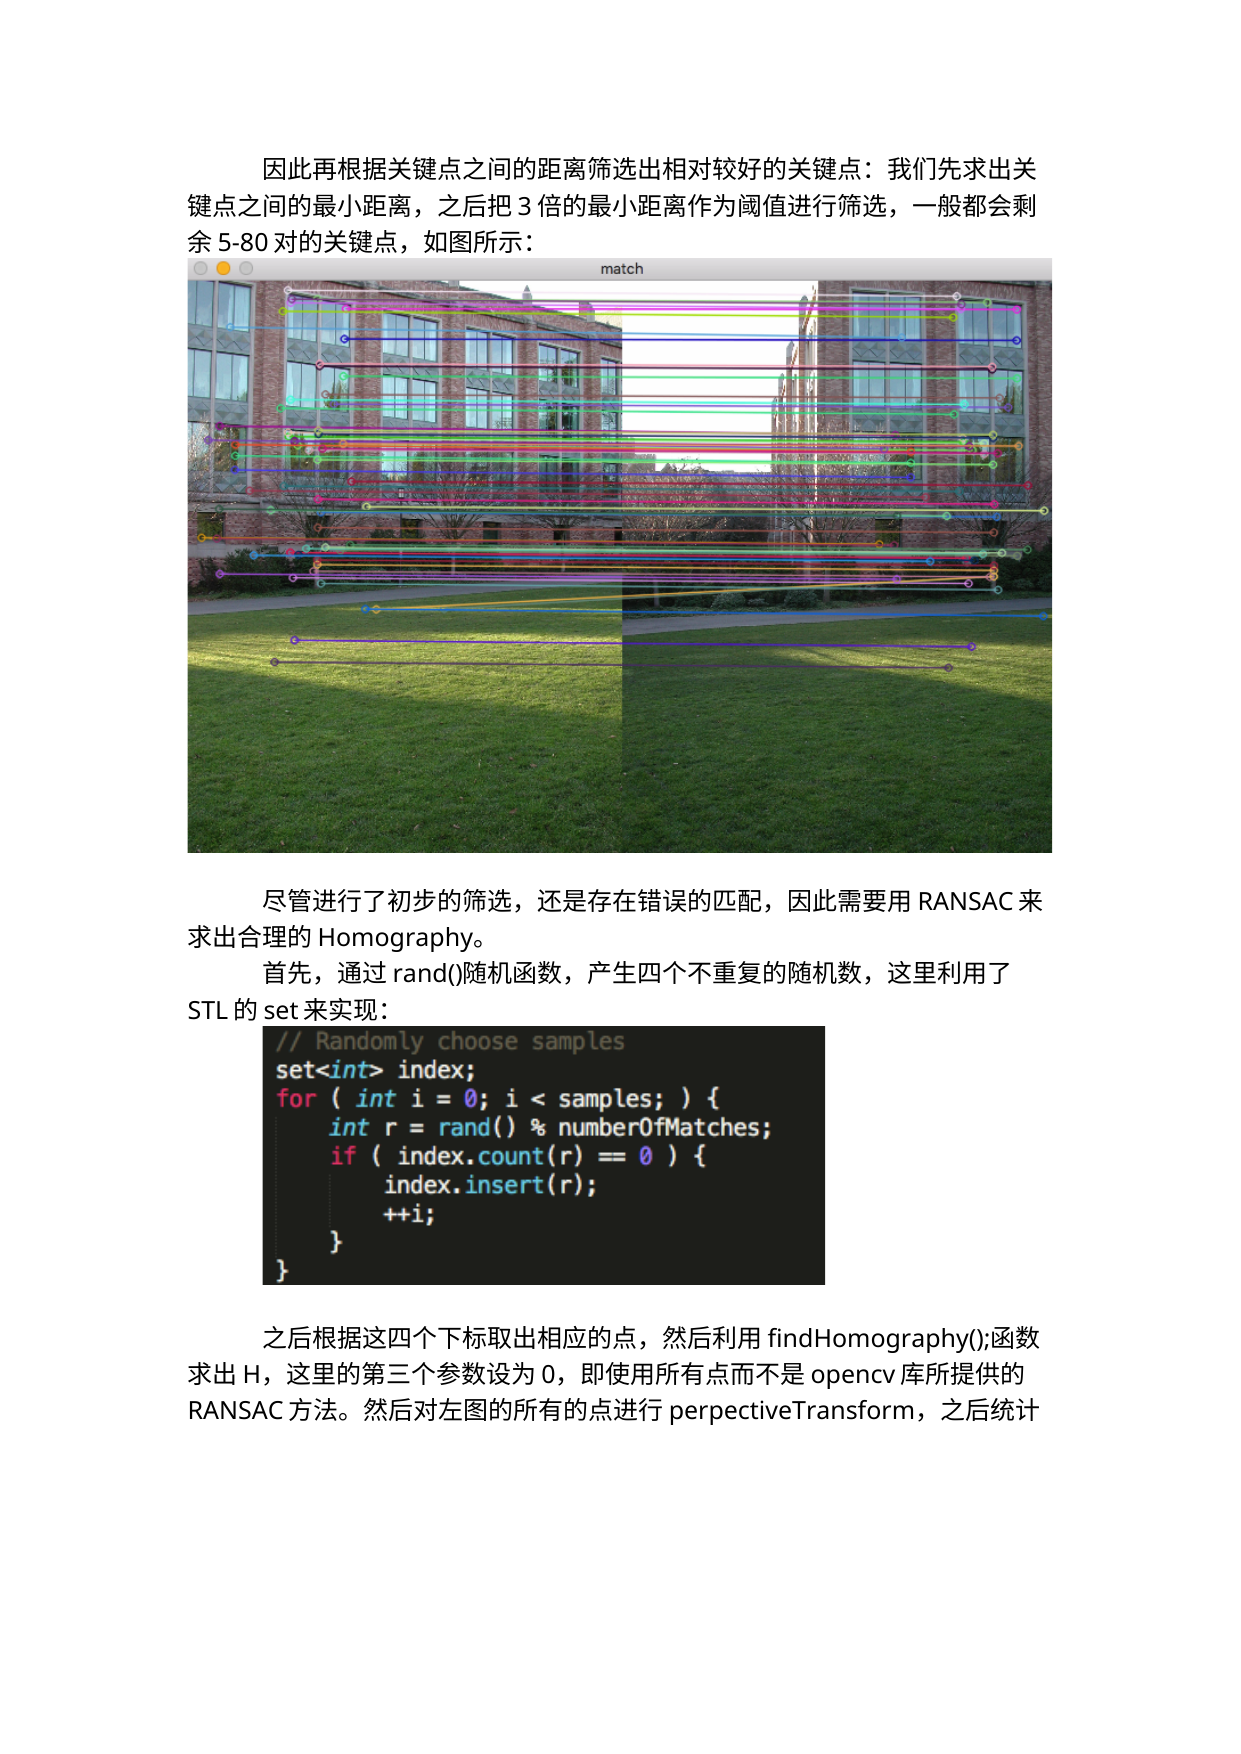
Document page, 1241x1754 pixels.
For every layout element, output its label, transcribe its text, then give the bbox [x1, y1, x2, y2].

text 因此再根据关键点之间的距离筛选出相对较好的关键点：我们先求出关键点之间的最小距离，之后把3倍的最小距离作为阈值进行筛选，一般都会剩余5-80对的关键点，如图所示： [187, 150, 1053, 258]
picture [262, 1026, 826, 1285]
text 尽管进行了初步的筛选，还是存在错误的匹配，因此需要用RANSAC来求出合理的Homography。 [187, 881, 1053, 954]
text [187, 1318, 1053, 1427]
text 首先，通过rand()随机函数，产生四个不重复的随机数，这里利用了STL的set来实现： [187, 954, 1053, 1026]
picture [187, 258, 1053, 853]
